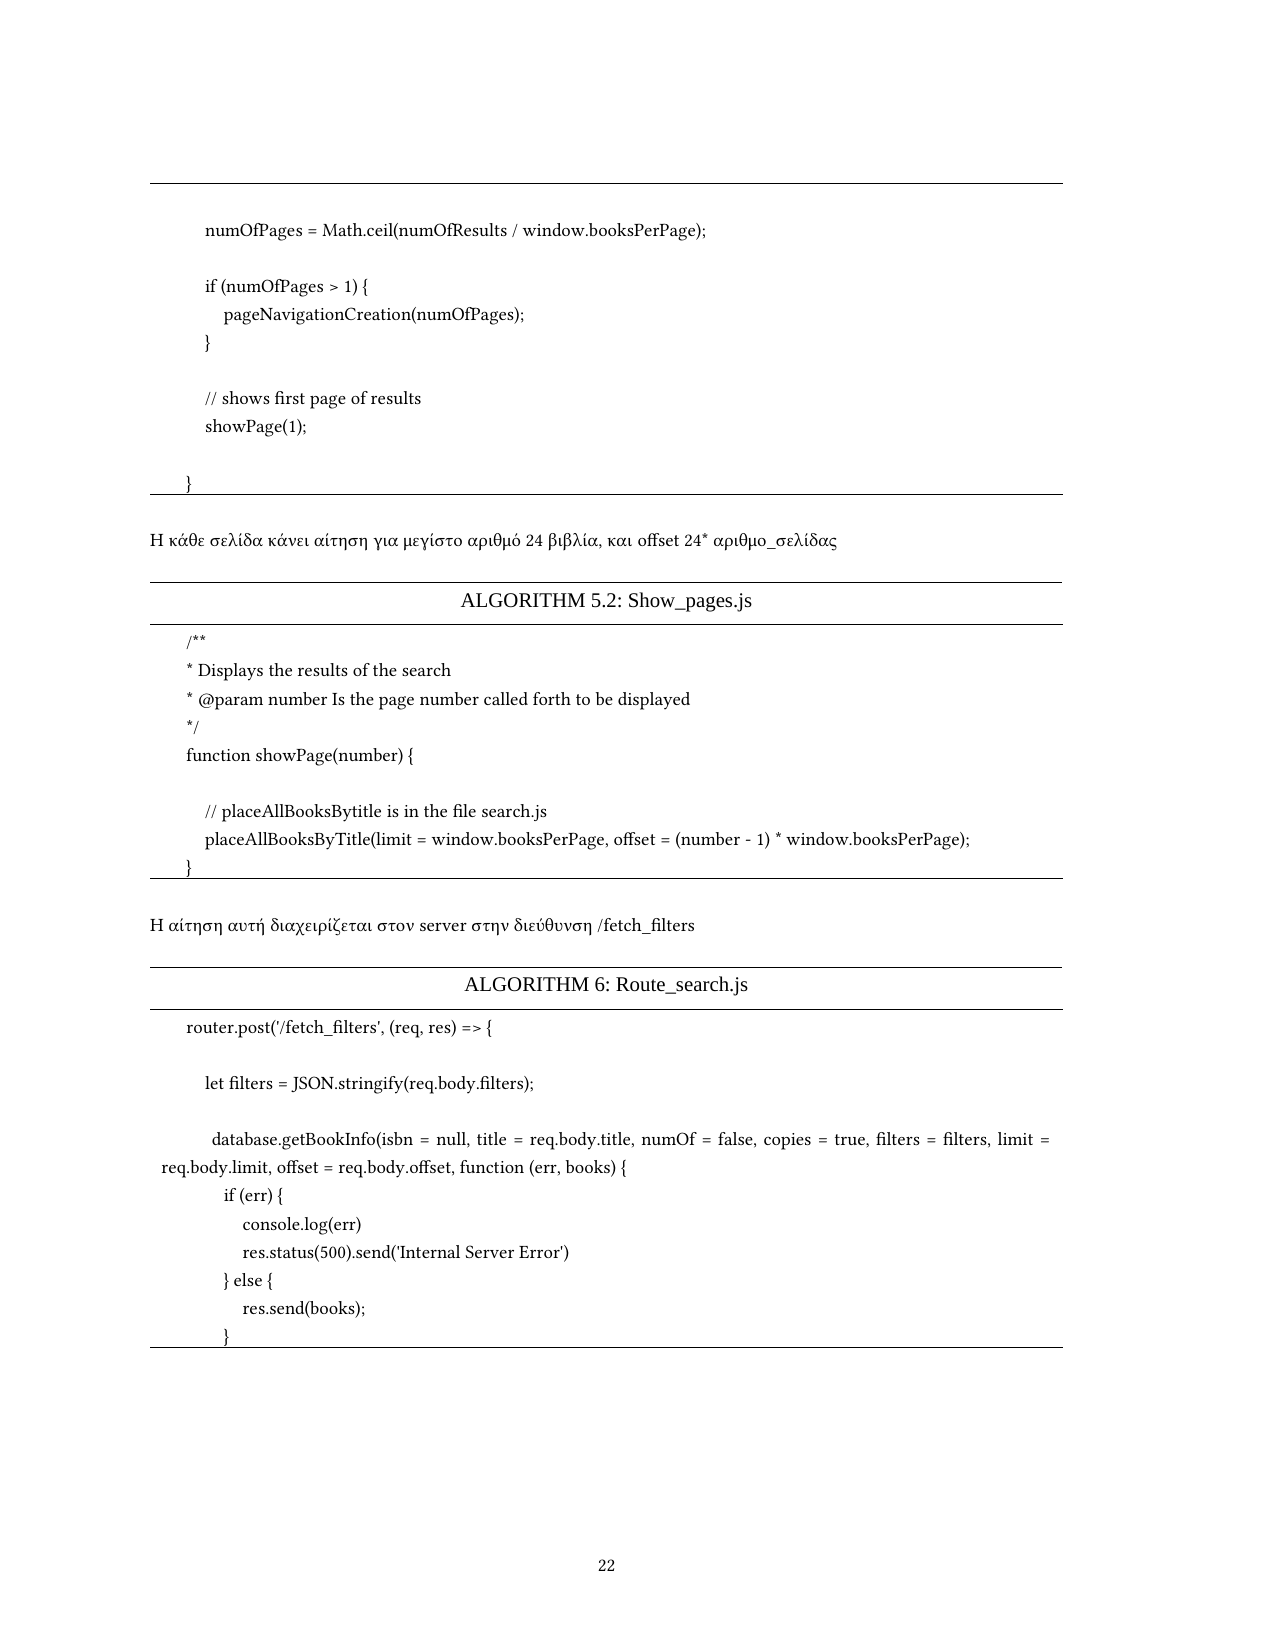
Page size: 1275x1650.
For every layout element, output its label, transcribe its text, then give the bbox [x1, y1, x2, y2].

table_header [150, 1010, 1062, 1347]
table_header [150, 184, 1062, 494]
text ALGORITHM 5.2: Show_pages.js [150, 583, 1062, 612]
text ALGORITHM 6: Route_search.js [150, 968, 1062, 996]
table_header /** * Displays the results of the search * @param number Is the page number called forth to be displayed */ function showPage(number) { // placeAllBooksBytitle is in the file search.js placeAllBooksByTitle(limit = window.booksPerPage, offset = (number - 1) * window.booksPerPage); } [150, 625, 1062, 878]
text Η αίτηση αυτή διαχειρίζεται στον server στην διεύθυνση /fetch_filters [150, 907, 1062, 936]
text Η κάθε σελίδα κάνει αίτηση για μεγίστο αριθμό 24 βιβλία, και offset 24* αριθμο_σελίδας [150, 523, 1062, 551]
